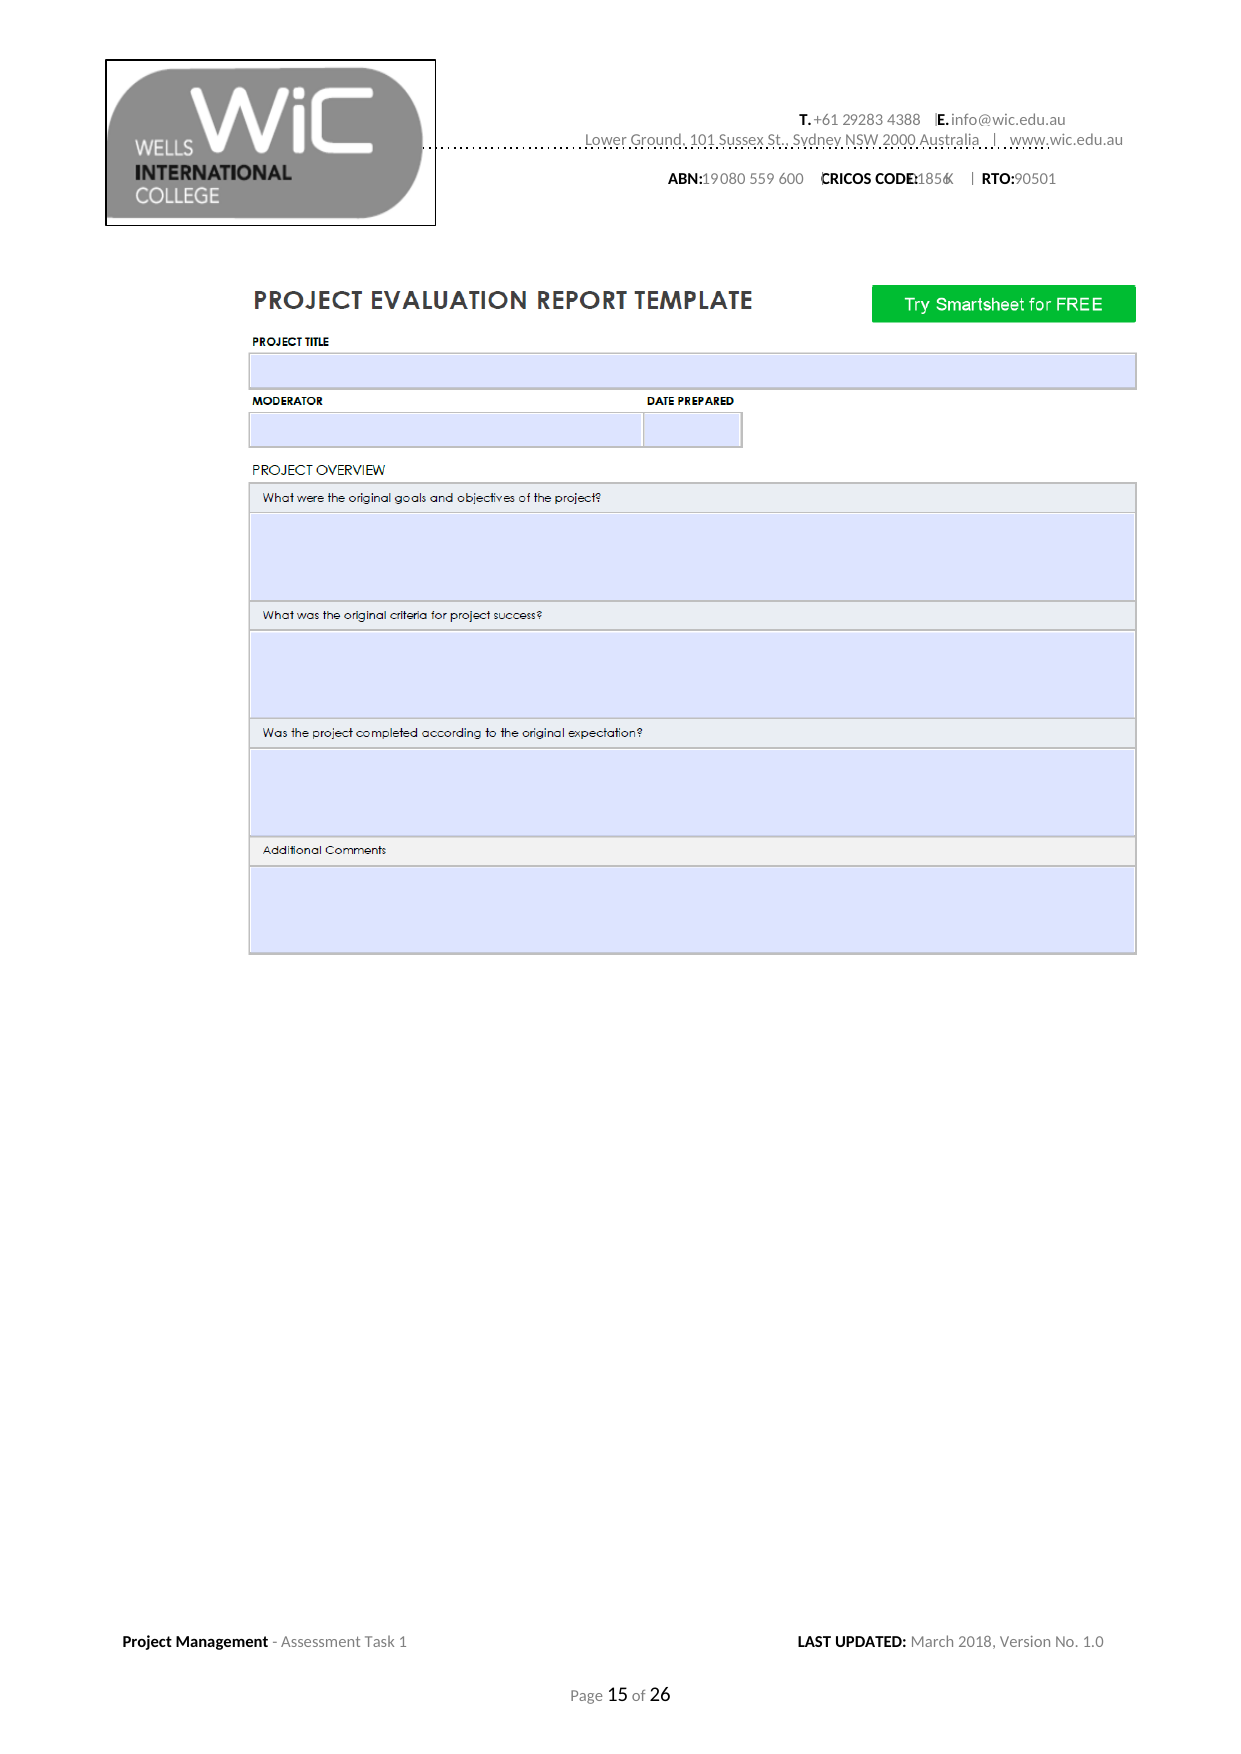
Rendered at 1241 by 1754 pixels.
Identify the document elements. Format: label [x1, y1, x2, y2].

picture [107, 61, 435, 225]
picture [223, 252, 1162, 963]
